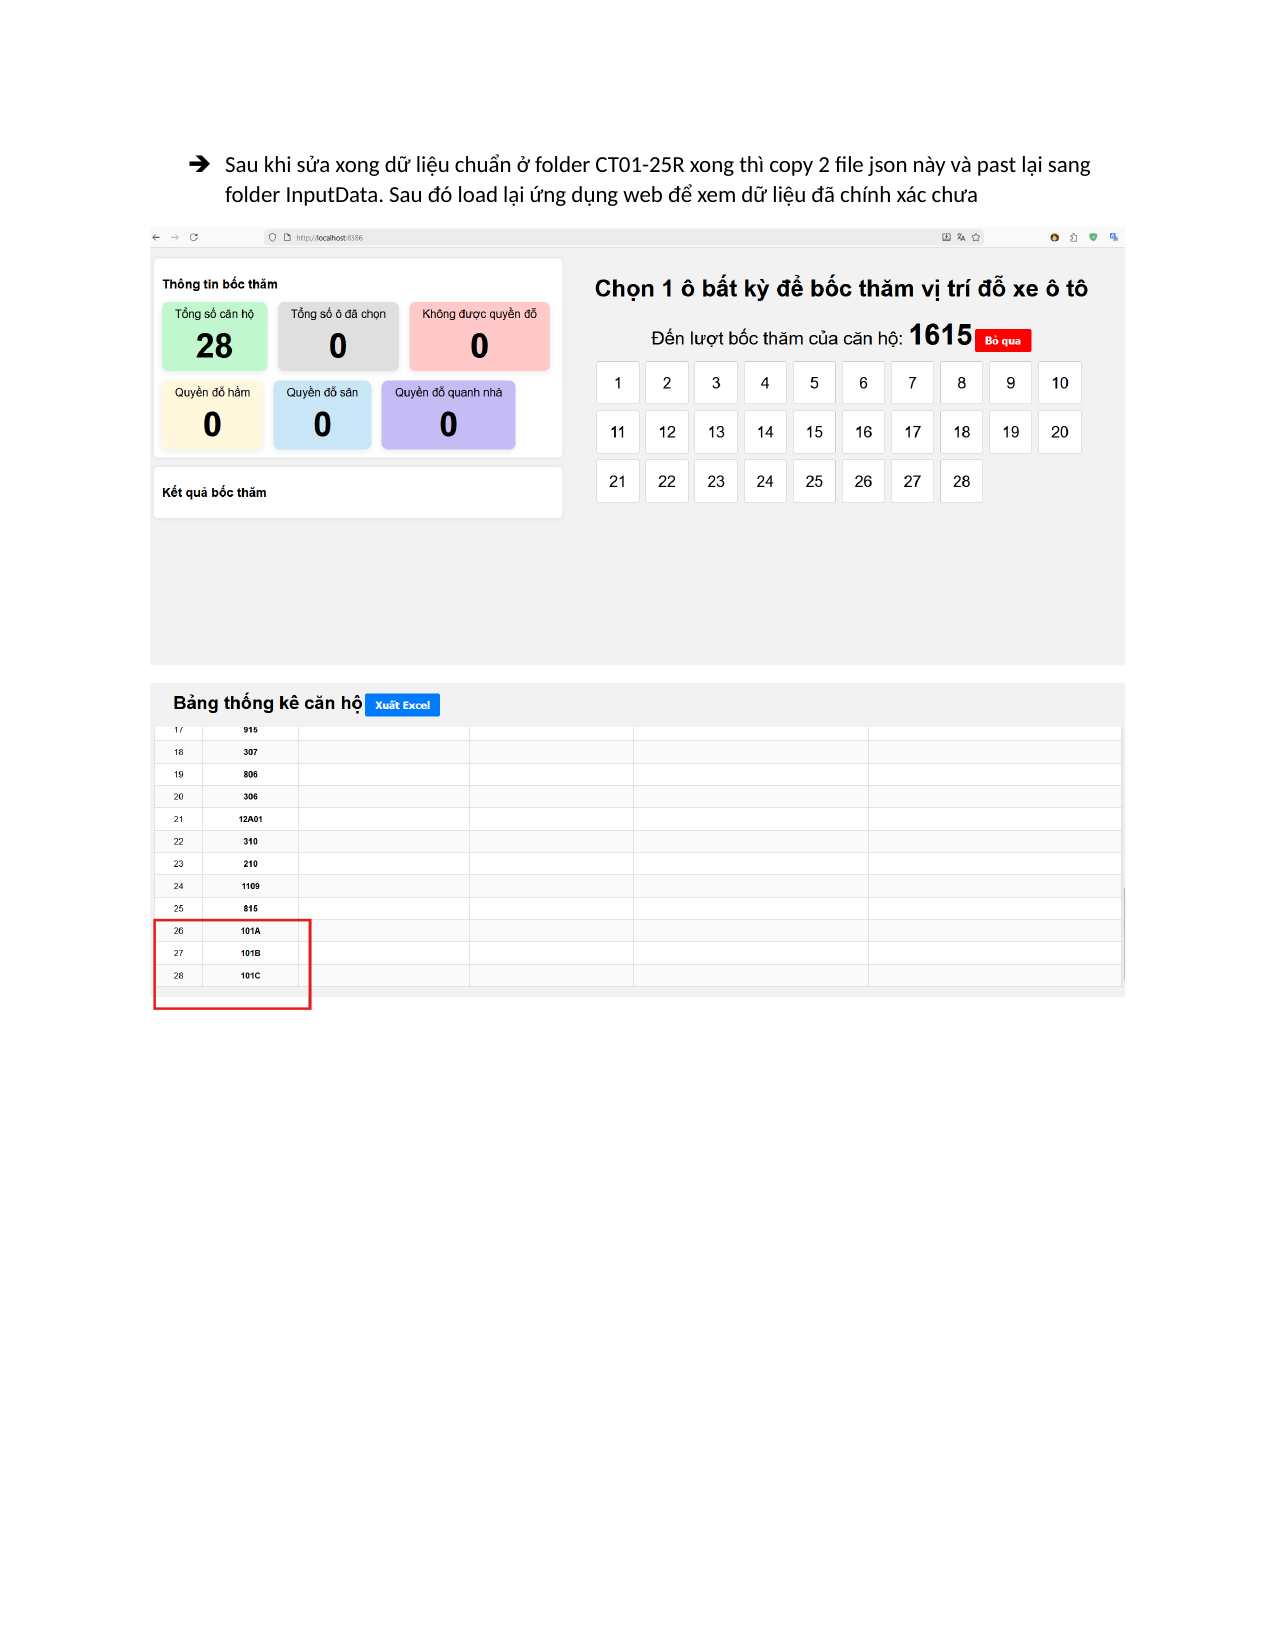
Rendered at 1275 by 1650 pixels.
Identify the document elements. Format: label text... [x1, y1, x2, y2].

list Sau khi sửa xong dữ liệu chuẩn ở folder CT01-25R xong thì copy 2 file json này và past lại sang folder InputData. Sau đó load lại ứng dụng web để xem dữ liệu đã chính xác chưa [187, 150, 1125, 208]
picture [150, 227, 1125, 665]
picture [150, 683, 1125, 1010]
